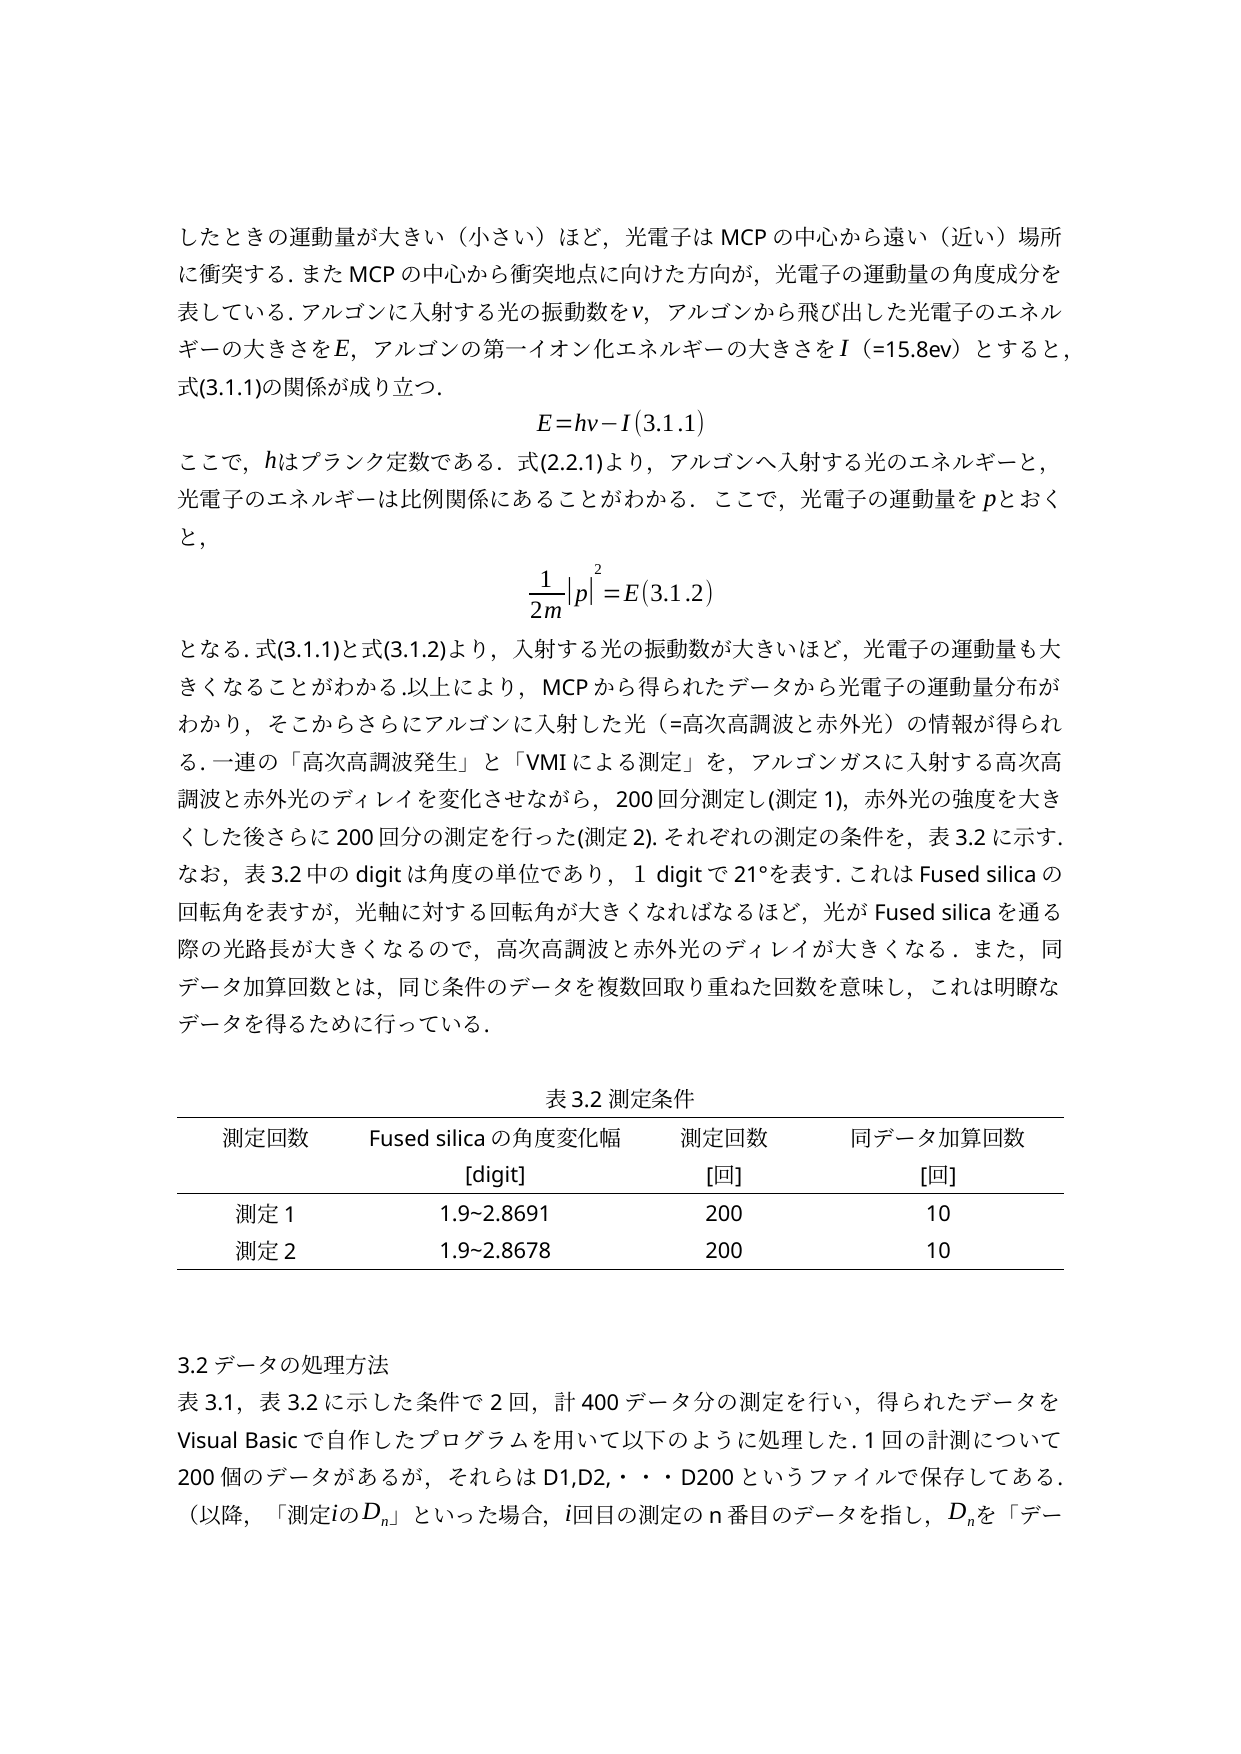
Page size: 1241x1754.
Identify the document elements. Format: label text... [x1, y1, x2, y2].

text 3.2 データの処理方法 [177, 1345, 1063, 1382]
table_header 同データ加算回数 [回] [813, 1118, 1064, 1193]
table_cell 測定2 [177, 1231, 354, 1269]
table_cell 200 [636, 1194, 812, 1231]
table_cell 10 [813, 1194, 1064, 1231]
table_header Fused silicaの角度変化幅[digit] [354, 1118, 636, 1193]
table_cell 200 [636, 1231, 812, 1269]
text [177, 1382, 1063, 1532]
table_header 測定回数 [回] [636, 1118, 812, 1193]
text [177, 217, 1063, 404]
table_cell 1.9~2.8691 [354, 1194, 636, 1231]
table_cell 10 [813, 1231, 1064, 1269]
table_header 測定回数 [177, 1118, 354, 1193]
text ここで，はプランク定数である．式(2.2.1)より，アルゴンへ入射する光のエネルギーと，光電子のエネルギーは比例関係にあることがわかる．ここで，光電子の運動量をとおくと， [177, 442, 1063, 554]
table_cell 測定1 [177, 1194, 354, 1231]
text となる. 式(3.1.1)と式(3.1.2)より，入射する光の振動数が大きいほど，光電子の運動量も大きくなることがわかる.以上により，MCPから得られたデータから光電子の運動量分布がわかり，そこからさらにアルゴンに入射した光（=高次高調波と赤外光）の情報が得られる. 一連の「高次高調波発生」と「VMIによる測定」を，アルゴンガスに入射する高次高調波と赤外光のディレイを変化させながら，200回分測定し(測定1)，赤外光の強度を大きくした後さらに200回分の測定を行った(測定2). それぞれの測定の条件を，表3.2に示す. なお，表3.2中のdigitは角度の単位であり，１digitで21°を表す. これはFused silicaの回転角を表すが，光軸に対する回転角が大きくなればなるほど，光がFused silicaを通る際の光路長が大きくなるので，高次高調波と赤外光のディレイが大きくなる. また，同データ加算回数とは，同じ条件のデータを複数回取り重ねた回数を意味し，これは明瞭なデータを得るために行っている. [177, 629, 1063, 1042]
text 表3.2 測定条件 [177, 1079, 1063, 1117]
table_cell 1.9~2.8678 [354, 1231, 636, 1269]
